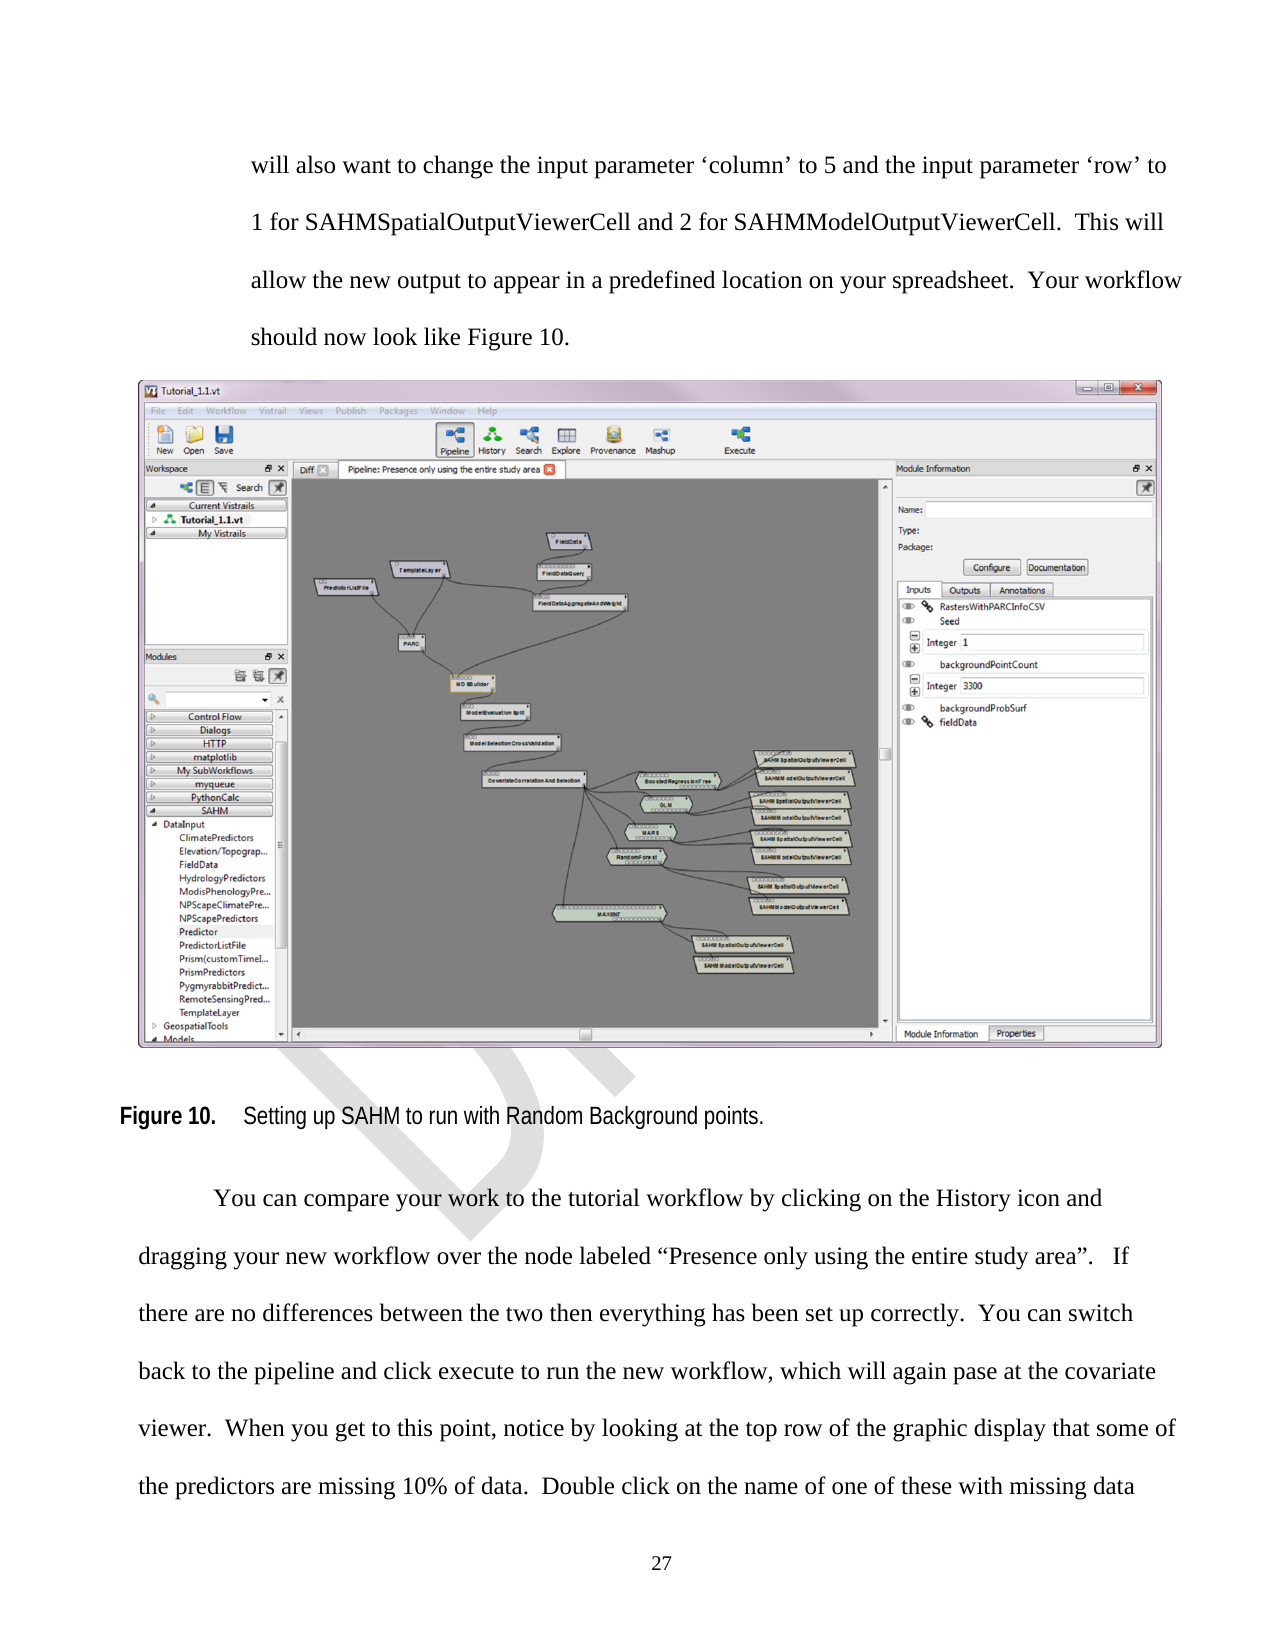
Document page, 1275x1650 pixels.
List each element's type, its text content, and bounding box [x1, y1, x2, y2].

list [213, 150, 1185, 351]
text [138, 1183, 1185, 1500]
picture [138, 380, 1162, 1048]
text Setting up SAHM to run with Random Background points. [168, 1101, 1185, 1130]
